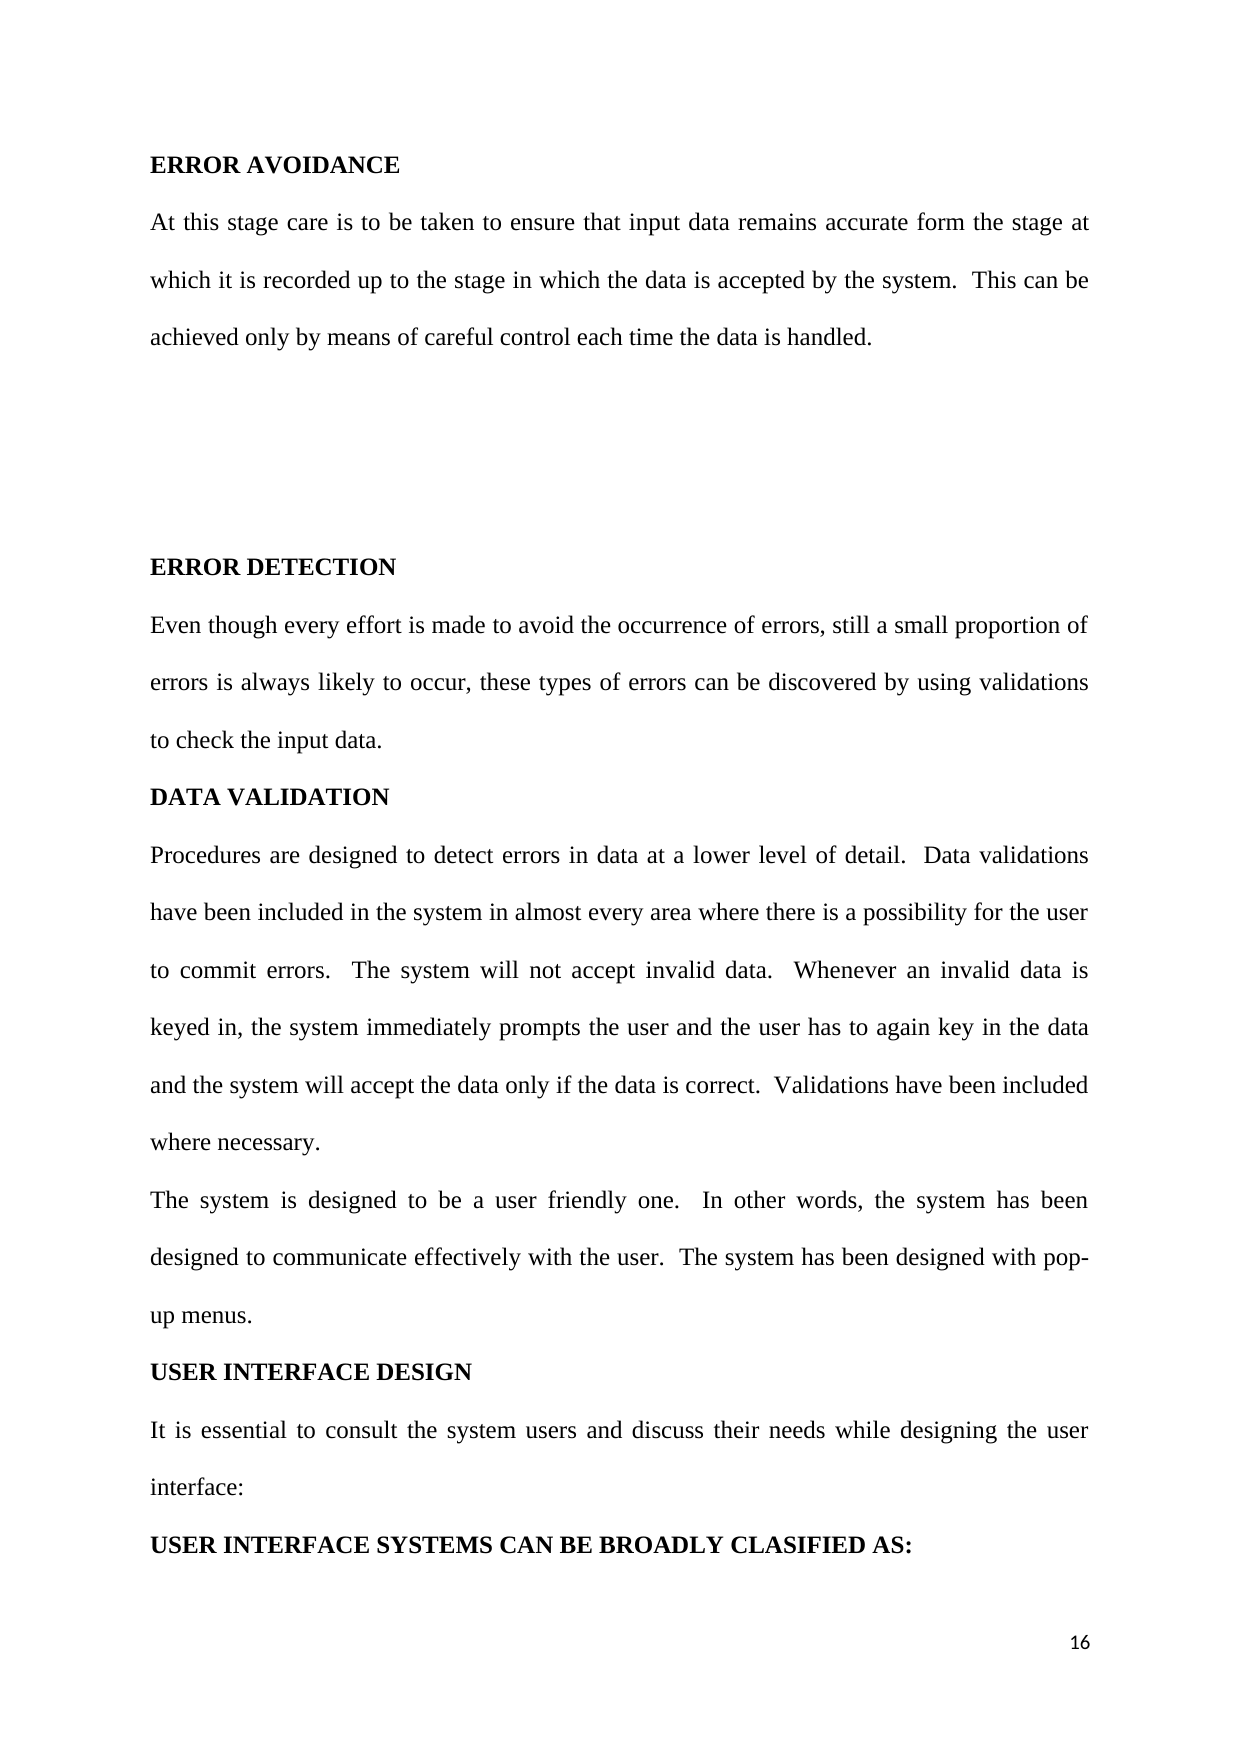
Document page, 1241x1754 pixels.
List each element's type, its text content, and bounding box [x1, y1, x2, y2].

text It is essential to consult the system users and discuss their needs while designing the user interface: [150, 1415, 1090, 1501]
text ERROR AVOIDANCE [150, 150, 1090, 179]
text USER INTERFACE DESIGN [150, 1357, 1090, 1386]
text Even though every effort is made to avoid the occurrence of errors, still a small proportion of errors is always likely to occur, these types of errors can be discovered by using validations to check the input data. [150, 610, 1090, 754]
text USER INTERFACE SYSTEMS CAN BE BROADLY CLASIFIED AS: [150, 1530, 1090, 1559]
text Procedures are designed to detect errors in data at a lower level of detail. Data validations have been included in the system in almost every area where there is a possibility for the user to commit errors. The system will not accept invalid data. Whenever an invalid data is keyed in, the system immediately prompts the user and the user has to again key in the data and the system will accept the data only if the data is correct. Validations have been included where necessary. [150, 840, 1090, 1156]
text At this stage care is to be taken to ensure that input data remains accurate form the stage at which it is recorded up to the stage in which the data is accepted by the system. This can be achieved only by means of careful control each time the data is handled. [150, 207, 1090, 351]
text ERROR DETECTION [150, 552, 1090, 581]
text The system is designed to be a user friendly one. In other words, the system has been designed to communicate effectively with the user. The system has been designed with pop-up menus. [150, 1185, 1090, 1329]
text DATA VALIDATION [150, 782, 1090, 811]
